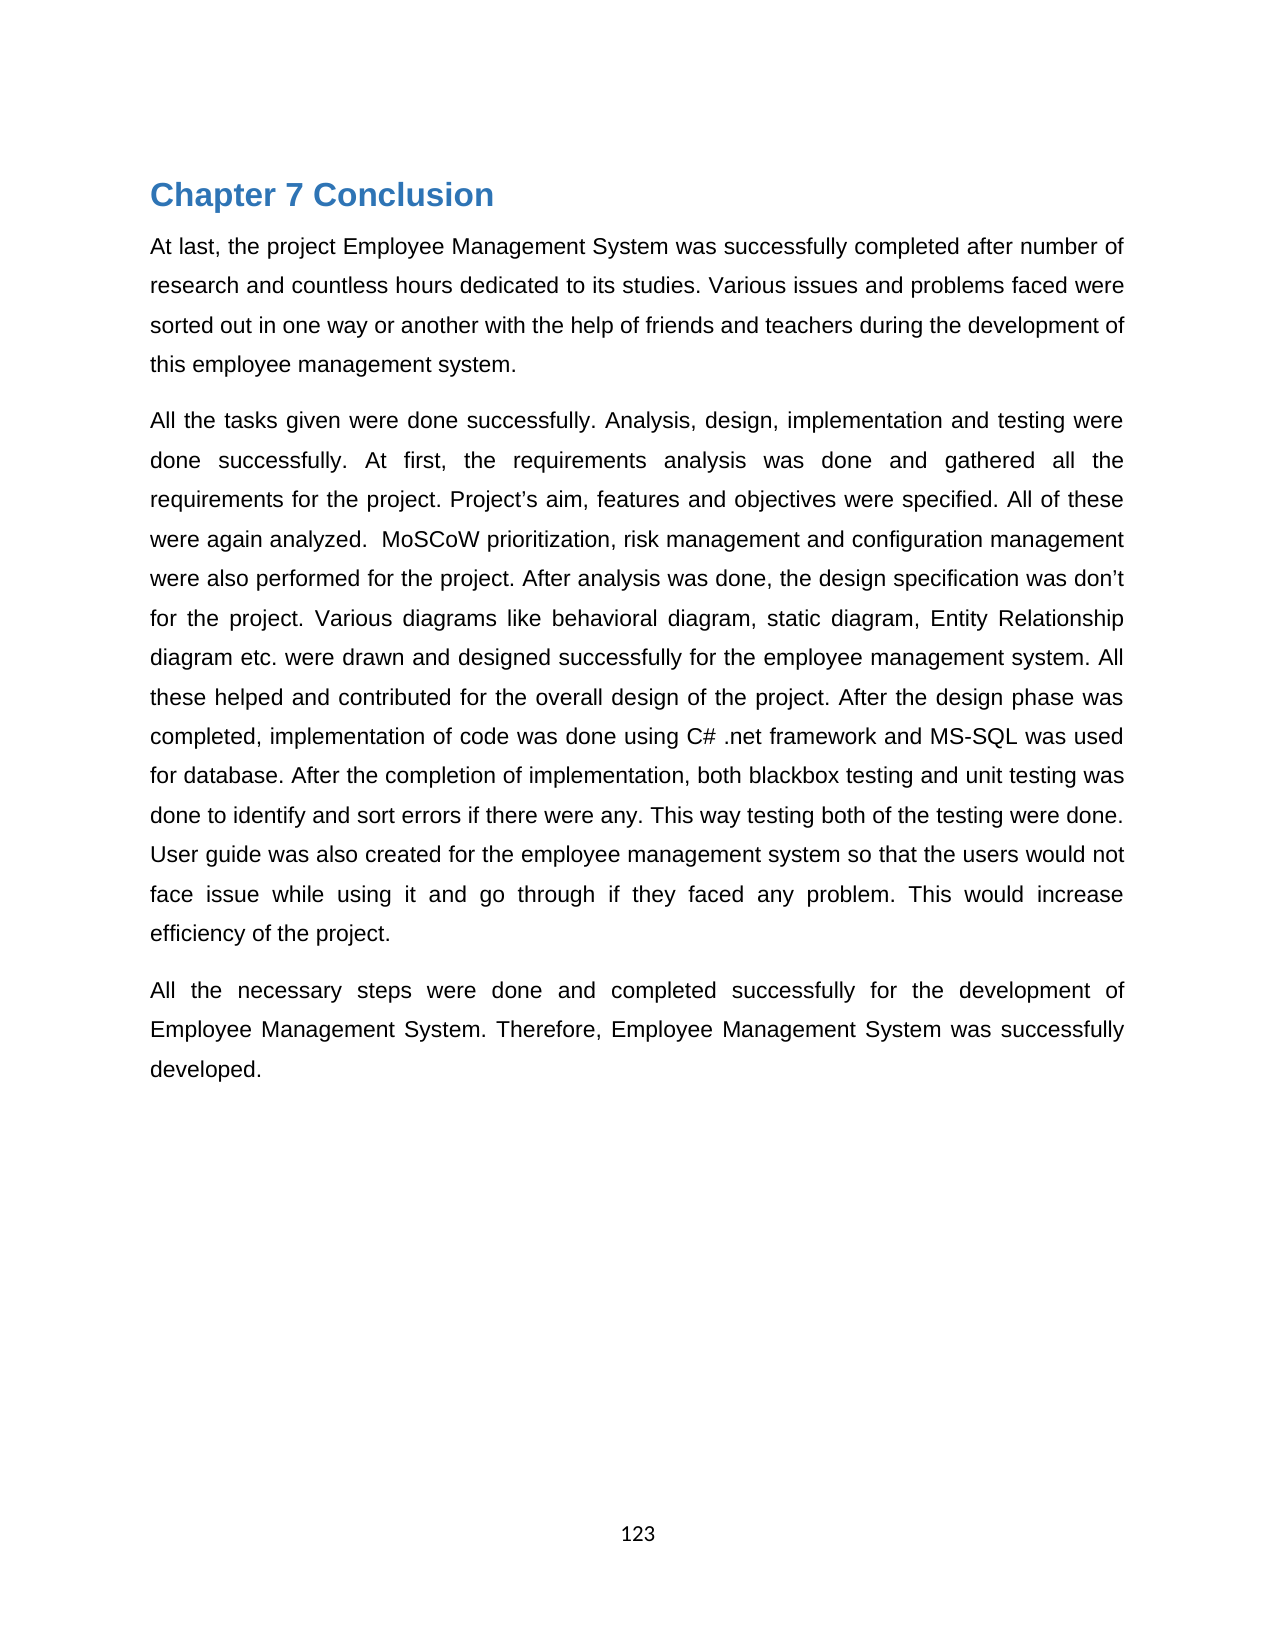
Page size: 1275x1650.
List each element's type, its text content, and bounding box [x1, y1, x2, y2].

text All the necessary steps were done and completed successfully for the development of Employee Management System. Therefore, Employee Management System was successfully developed. [150, 977, 1125, 1082]
text All the tasks given were done successfully. Analysis, design, implementation and testing were done successfully. At first, the requirements analysis was done and gathered all the requirements for the project. Project’s aim, features and objectives were specified. All of these were again analyzed. MoSCoW prioritization, risk management and configuration management were also performed for the project. After analysis was done, the design specification was don’t for the project. Various diagrams like behavioral diagram, static diagram, Entity Relationship diagram etc. were drawn and designed successfully for the employee management system. All these helped and contributed for the overall design of the project. After the design phase was completed, implementation of code was done using C# .net framework and MS-SQL was used for database. After the completion of implementation, both blackbox testing and unit testing was done to identify and sort errors if there were any. This way testing both of the testing were done. User guide was also created for the employee management system so that the users would not face issue while using it and go through if they faced any problem. This would increase efficiency of the project. [150, 407, 1125, 947]
text At last, the project Employee Management System was successfully completed after number of research and countless hours dedicated to its studies. Various issues and problems faced were sorted out in one way or another with the help of friends and teachers during the development of this employee management system. [150, 233, 1125, 377]
subtitle Chapter 7 Conclusion [150, 175, 1125, 213]
